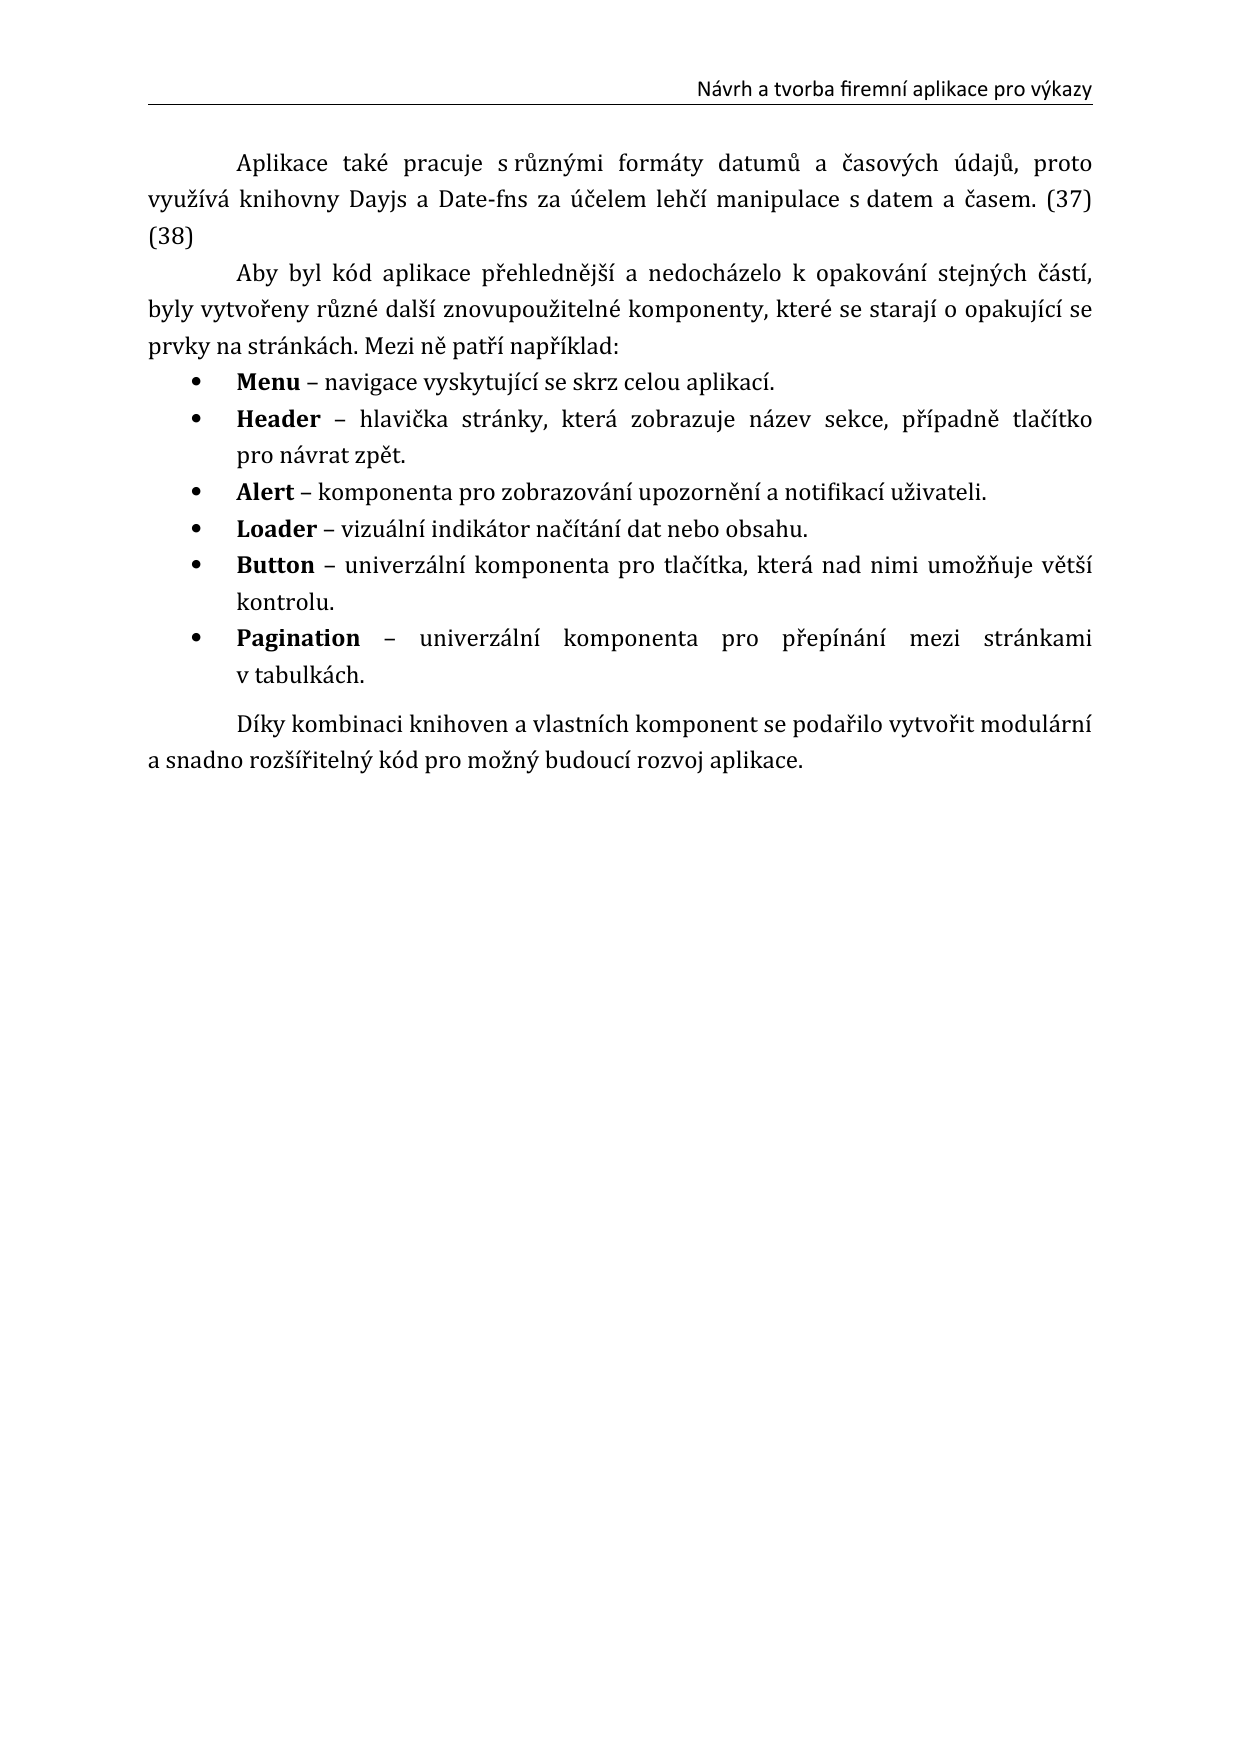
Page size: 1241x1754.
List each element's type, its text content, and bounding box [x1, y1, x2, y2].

text Díky kombinaci knihoven a vlastních komponent se podařilo vytvořit modulární a snadno rozšířitelný kód pro možný budoucí rozvoj aplikace. [148, 708, 1093, 774]
list Header – hlavička stránky, která zobrazuje název sekce, případně tlačítko pro návrat zpět. [192, 403, 1093, 469]
list Pagination – univerzální komponenta pro přepínání mezi stránkami v tabulkách. [192, 623, 1093, 689]
list Loader – vizuální indikátor načítání dat nebo obsahu. [192, 513, 1093, 542]
list Button – univerzální komponenta pro tlačítka, která nad nimi umožňuje větší kontrolu. [192, 550, 1093, 616]
text Aplikace také pracuje s různými formáty datumů a časových údajů, proto využívá knihovny Dayjs a Date-fns za účelem lehčí manipulace s datem a časem. [148, 148, 1093, 250]
list Menu – navigace vyskytující se skrz celou aplikací. [192, 367, 1093, 396]
text Aby byl kód aplikace přehlednější a nedocházelo k opakování stejných částí, byly vytvořeny různé další znovupoužitelné komponenty, které se starají o opakující se prvky na stránkách. Mezi ně patří například: [148, 257, 1093, 360]
list Alert – komponenta pro zobrazování upozornění a notifikací uživateli. [192, 477, 1093, 506]
